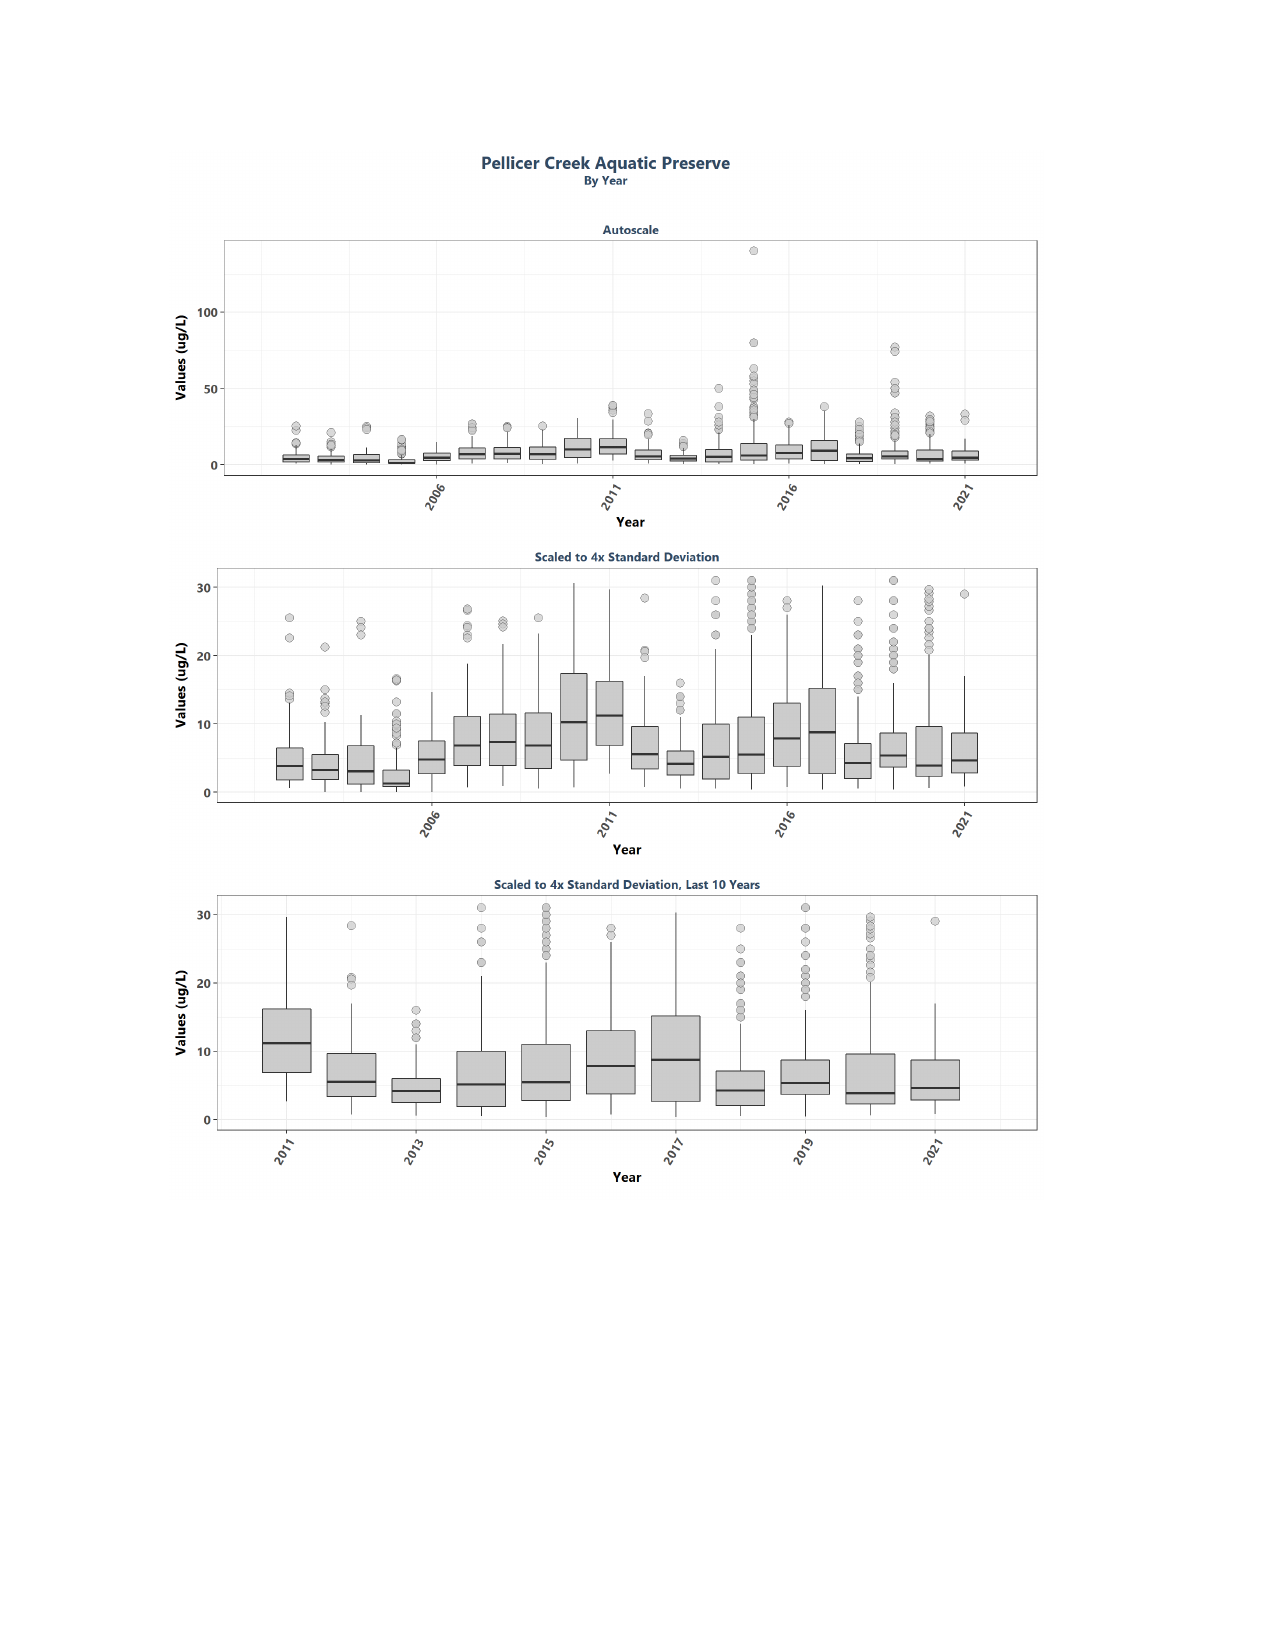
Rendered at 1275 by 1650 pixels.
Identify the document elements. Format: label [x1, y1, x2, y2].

picture [168, 150, 1044, 1200]
